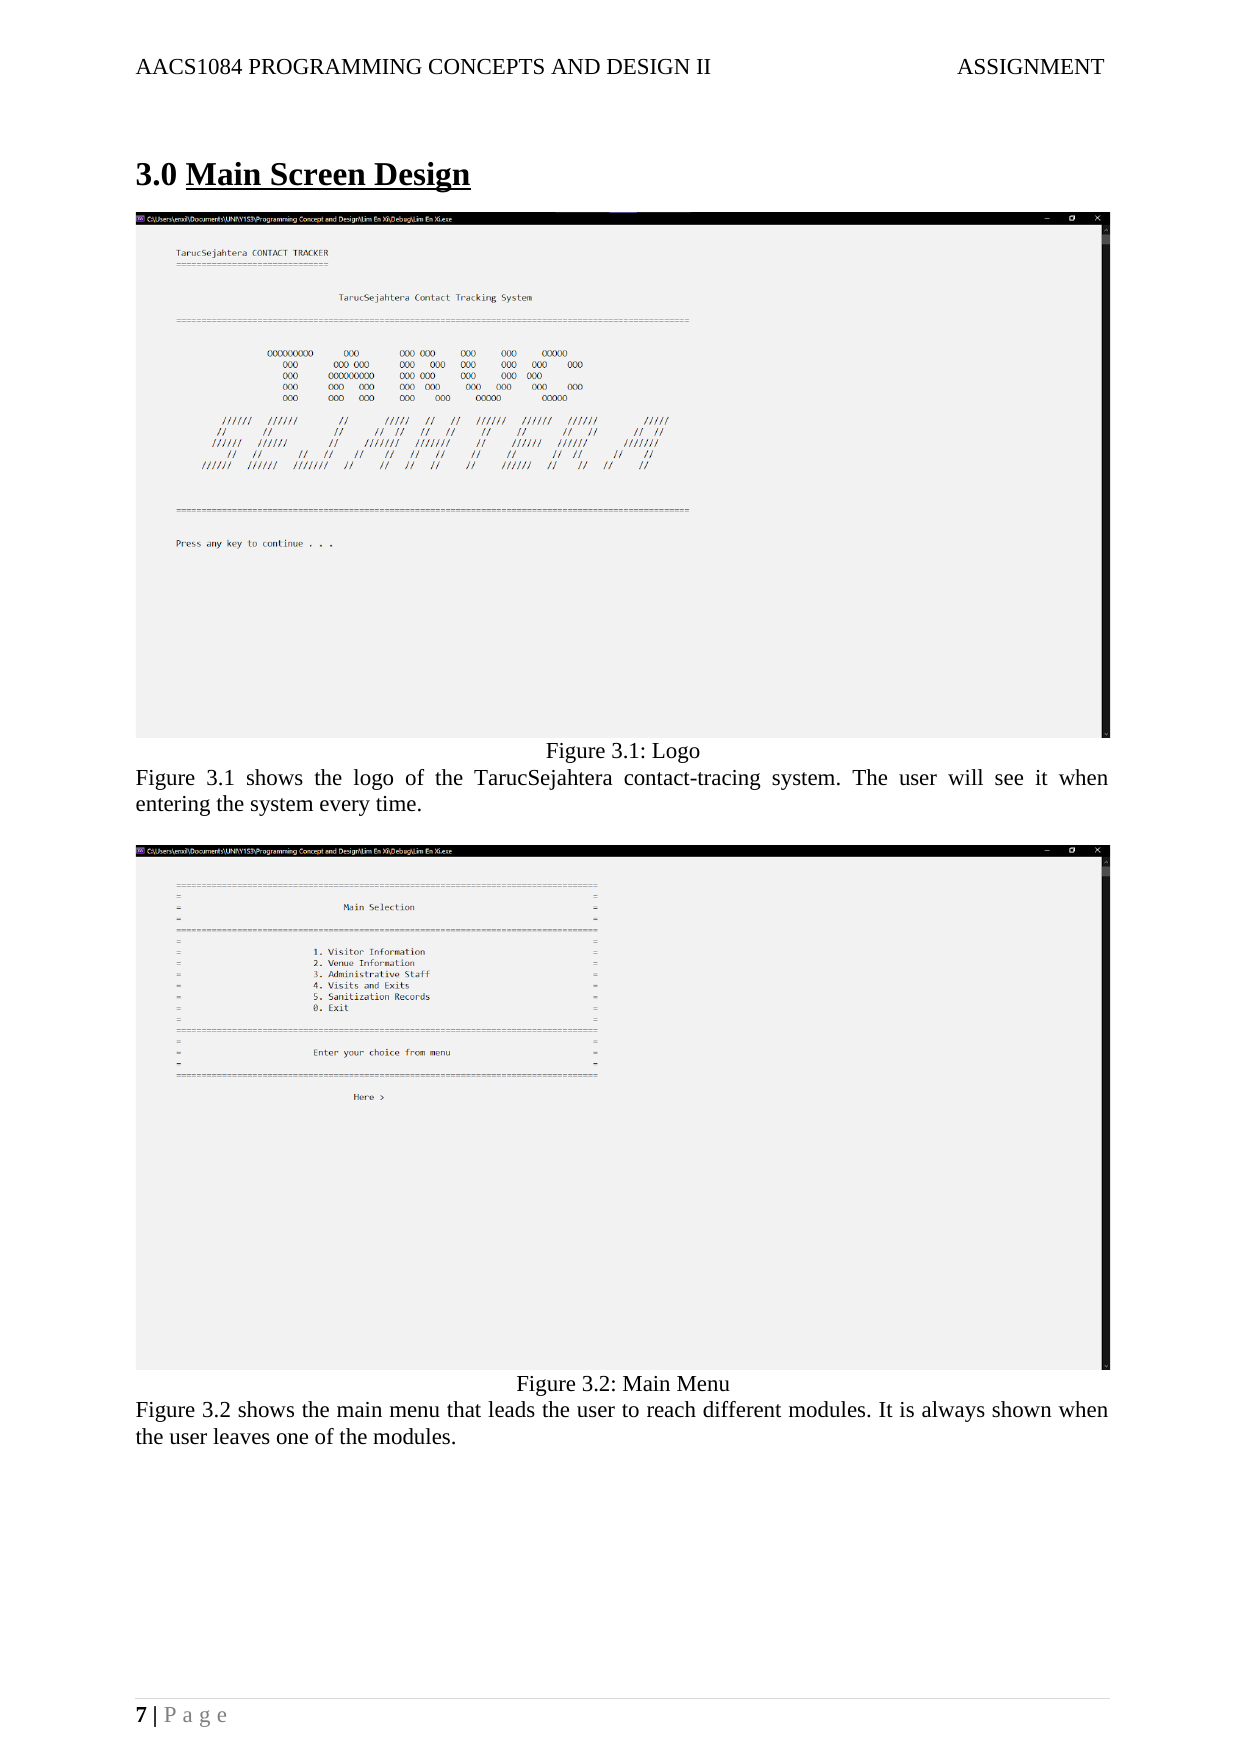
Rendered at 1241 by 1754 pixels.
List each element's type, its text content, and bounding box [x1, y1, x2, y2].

subtitle 3.0 Main Screen Design [135, 155, 1110, 193]
text Figure 3.1: Logo [135, 738, 1110, 763]
picture [135, 845, 1111, 1370]
text Figure 3.1 shows the logo of the TarucSejahtera contact-tracing system. The user will see it when entering the system every time. [135, 763, 1110, 816]
picture [135, 212, 1111, 738]
text Figure 3.2 shows the main menu that leads the user to reach different modules. It is always shown when the user leaves one of the modules. [135, 1396, 1110, 1449]
text Figure 3.2: Main Menu [135, 1370, 1110, 1396]
